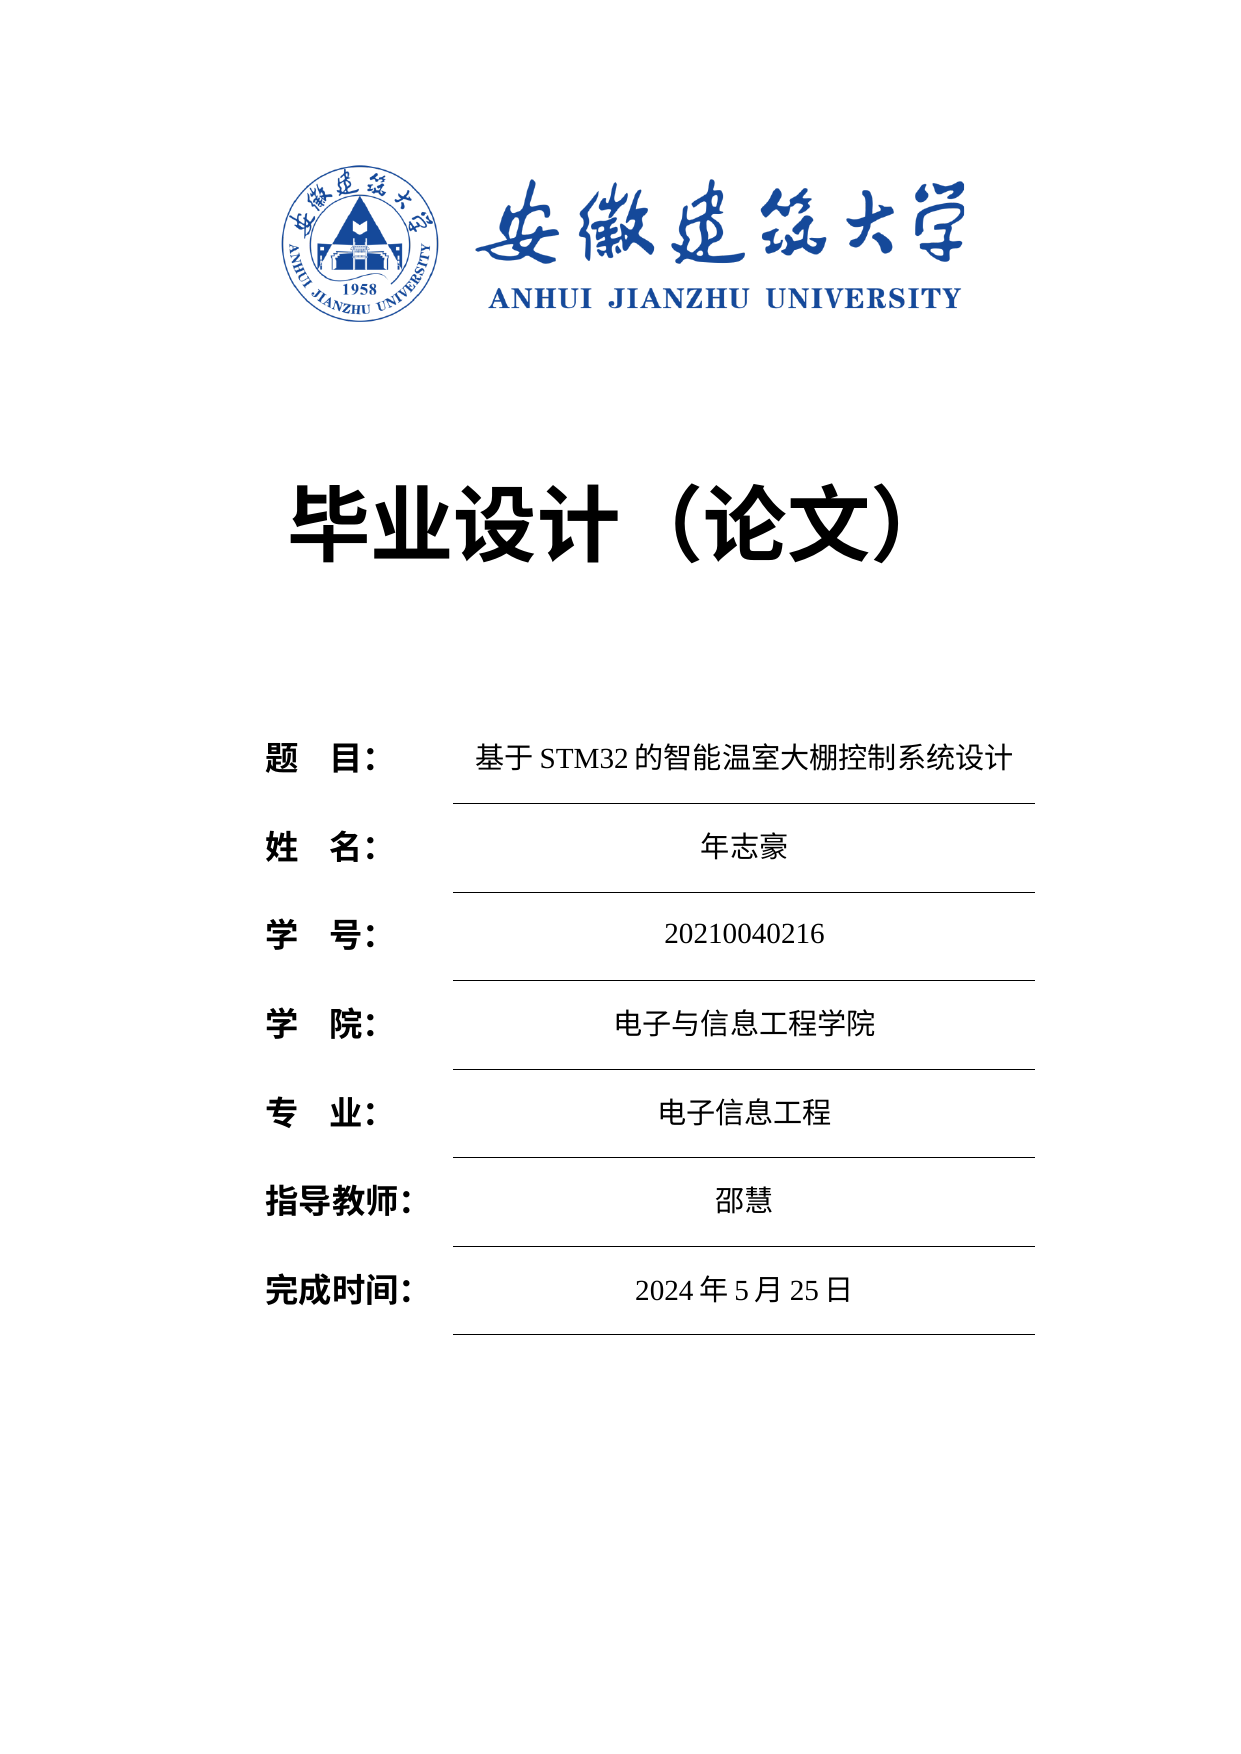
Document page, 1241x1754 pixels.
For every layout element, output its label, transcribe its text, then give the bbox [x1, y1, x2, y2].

table_cell 学 号： [254, 892, 453, 980]
table_cell 2024年5月25日 [453, 1247, 1035, 1334]
table_cell 年志豪 [453, 804, 1035, 892]
table_cell 邵慧 [453, 1158, 1035, 1246]
text 毕业设计（论文） [187, 454, 1053, 584]
table_header 题 目： [254, 715, 453, 803]
table_cell 学 院： [254, 980, 453, 1069]
table_cell 专 业： [254, 1069, 453, 1157]
table_cell 电子与信息工程学院 [453, 981, 1035, 1069]
table_cell 姓 名： [254, 803, 453, 892]
table_cell 完成时间： [254, 1246, 453, 1334]
picture [281, 165, 965, 322]
table_cell 指导教师： [254, 1157, 453, 1246]
table_cell 20210040216 [453, 893, 1035, 980]
table_cell 电子信息工程 [453, 1070, 1035, 1157]
table_header 基于STM32的智能温室大棚控制系统设计 [453, 715, 1035, 803]
